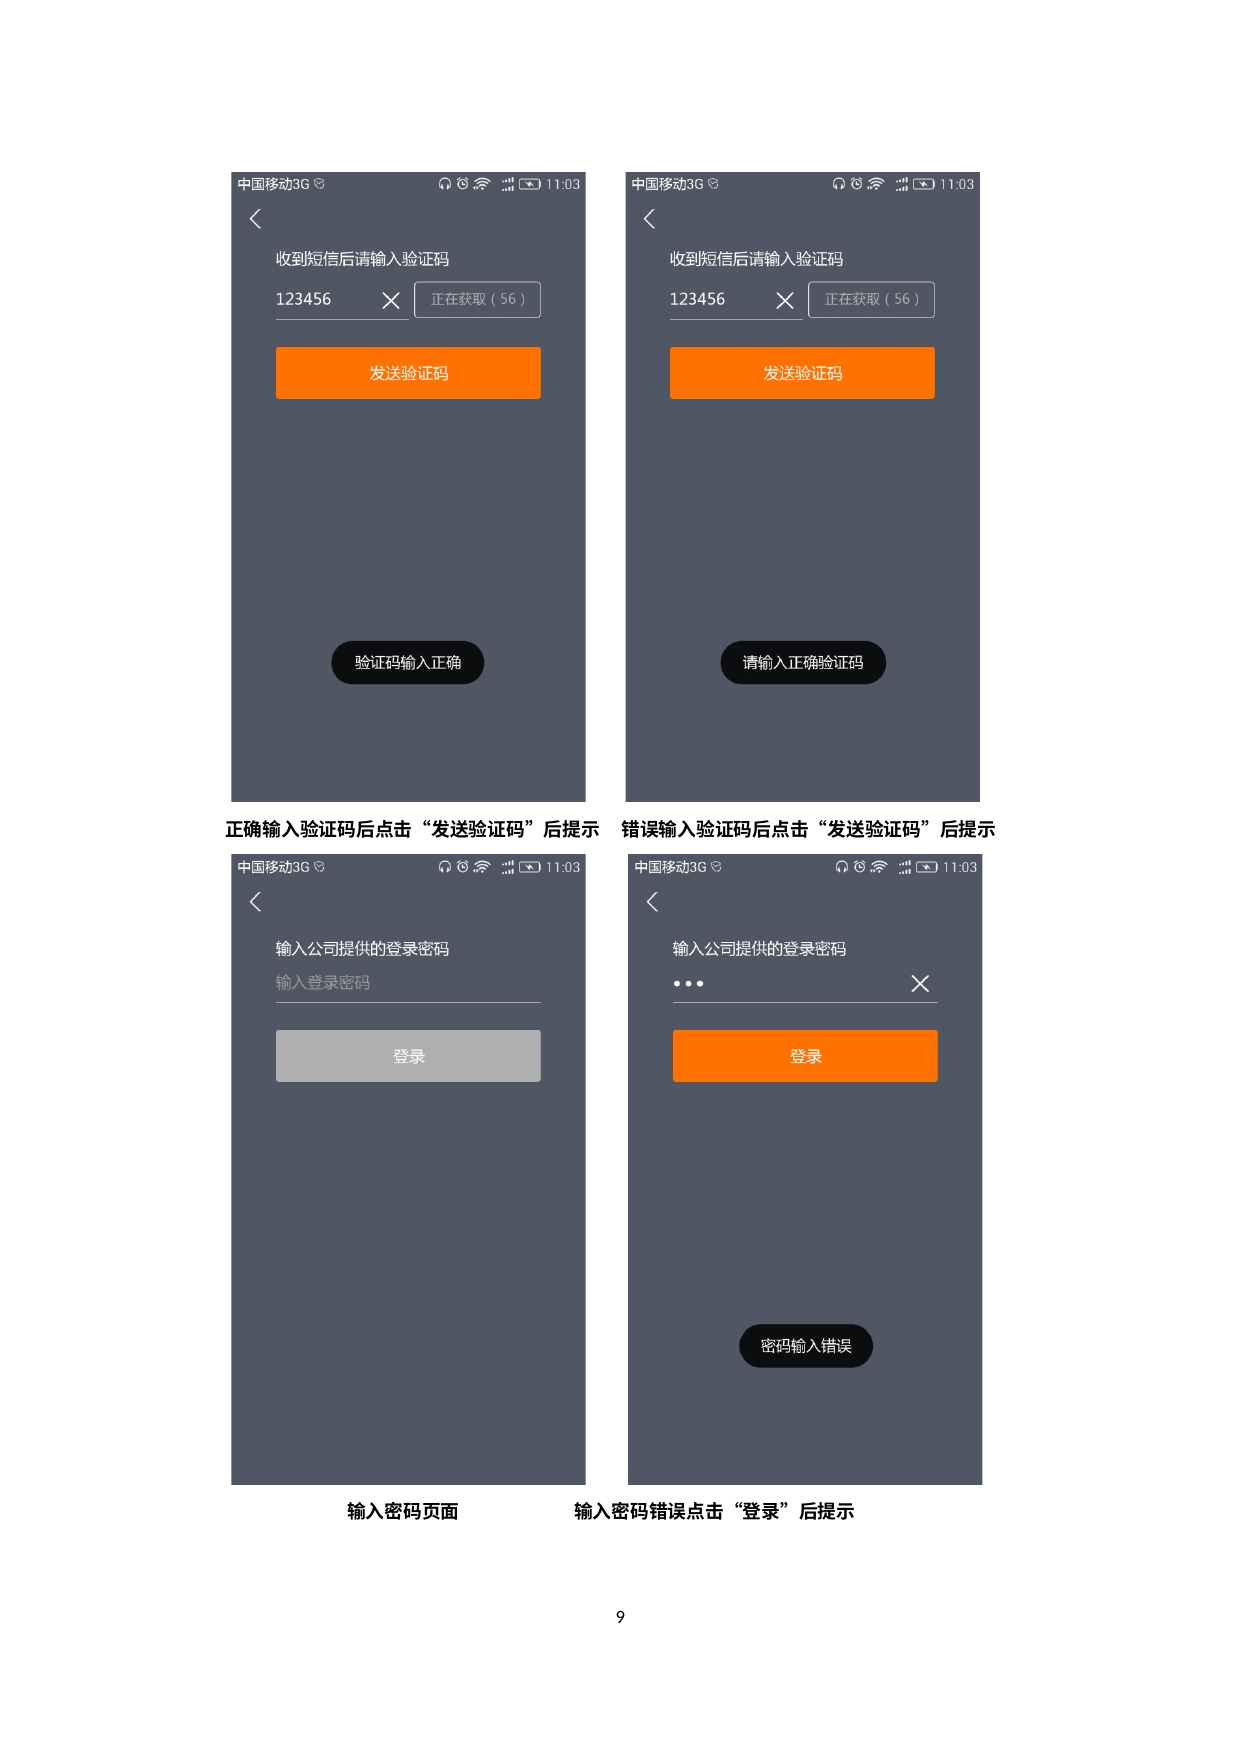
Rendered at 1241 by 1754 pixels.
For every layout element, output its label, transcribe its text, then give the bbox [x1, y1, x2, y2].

picture [625, 172, 980, 802]
picture [231, 172, 586, 802]
picture [231, 854, 586, 1485]
picture [628, 854, 983, 1485]
text 正确输入验证码后点击“发送验证码”后提示 错误输入验证码后点击“发送验证码”后提示 [187, 812, 1053, 844]
text 输入密码页面 输入密码错误点击“登录”后提示 [187, 1494, 1053, 1527]
